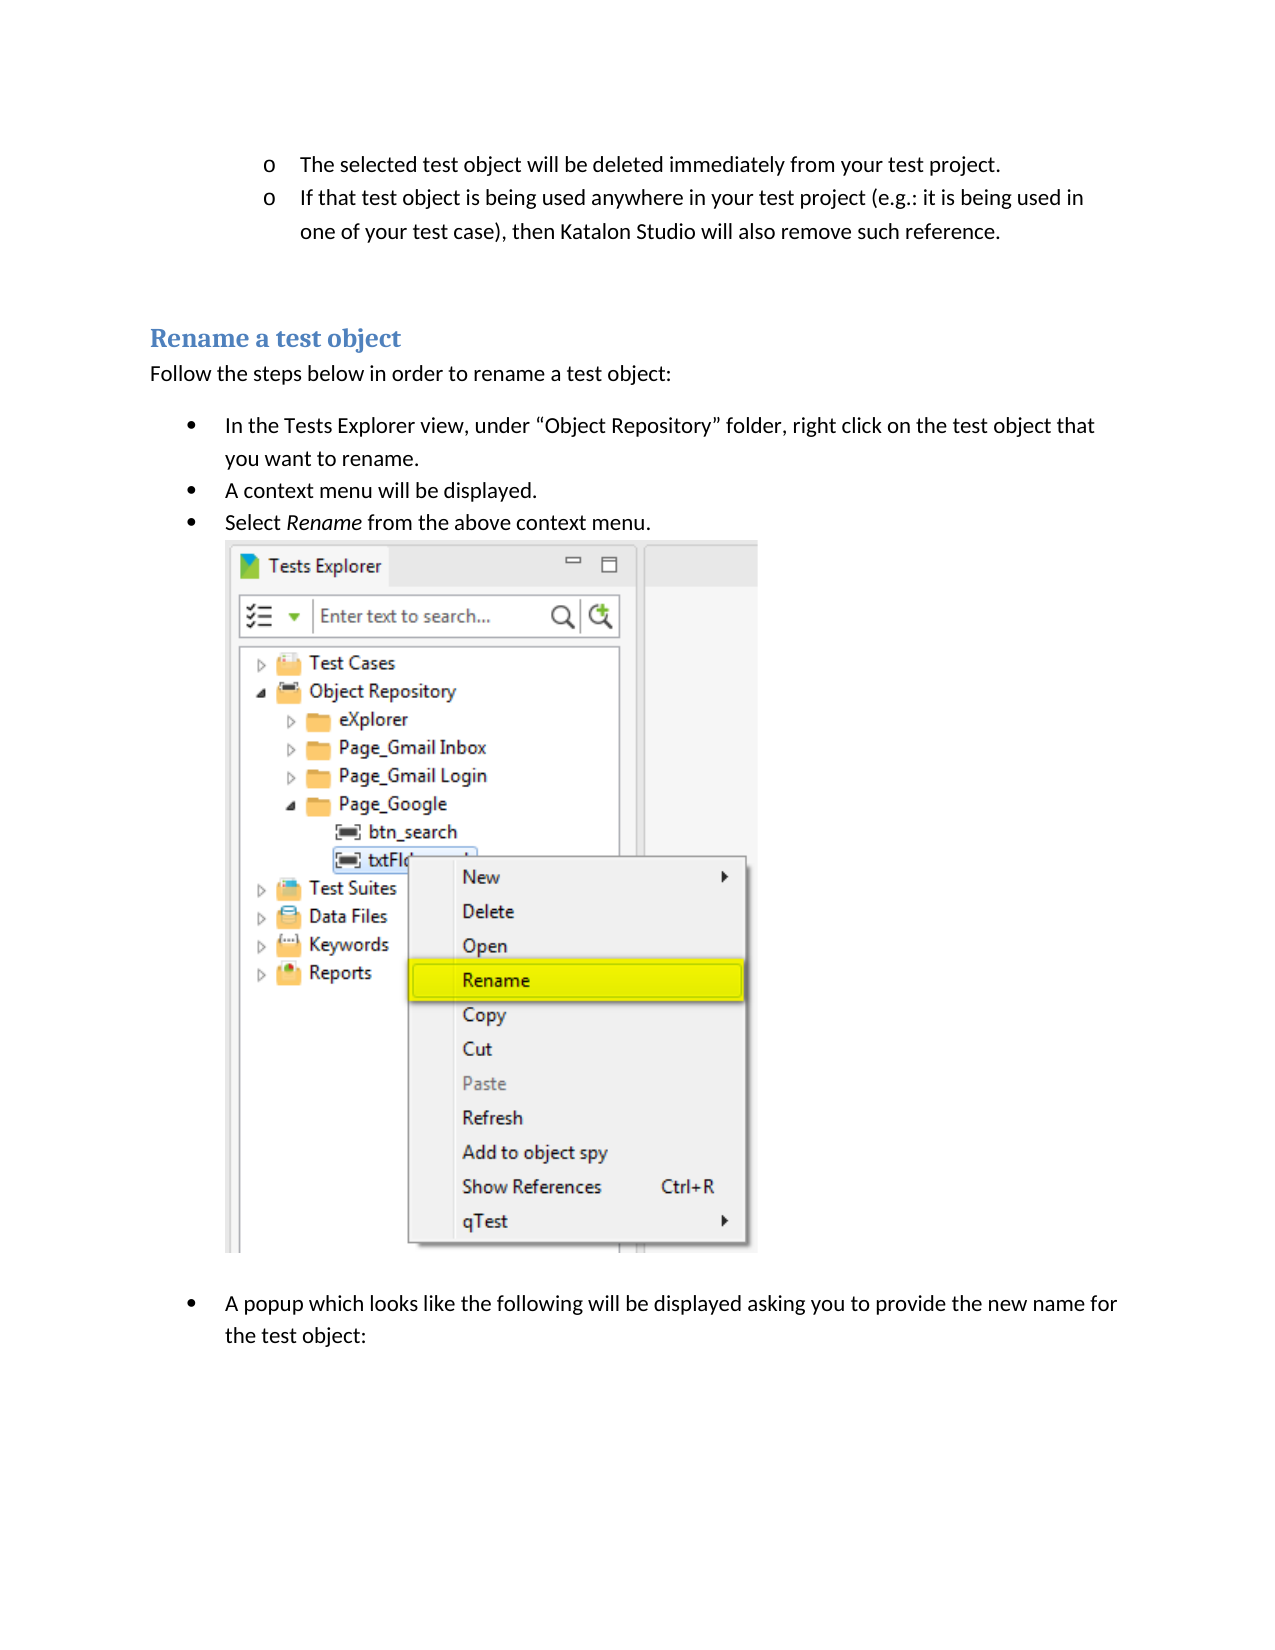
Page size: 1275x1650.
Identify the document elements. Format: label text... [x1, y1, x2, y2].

list A context menu will be displayed. [187, 476, 1125, 504]
text Follow the steps below in order to rename a test object: [150, 359, 1125, 387]
picture [225, 540, 758, 1253]
list A popup which looks like the following will be displayed asking you to provide the new name for the test object: [187, 1289, 1125, 1349]
list Select Rename from the above context menu. [187, 508, 1125, 536]
list If that test object is being used anywhere in your test project (e.g.: it is being used in one of your test case), then Katalon Studio will also remove such reference. [262, 183, 1125, 245]
list The selected test object will be deleted immediately from your test project. [262, 150, 1125, 179]
list In the Tests Explorer view, under “Object Repository” folder, right click on the test object that you want to rename. [187, 412, 1125, 472]
subtitle Rename a test object [150, 323, 1125, 354]
